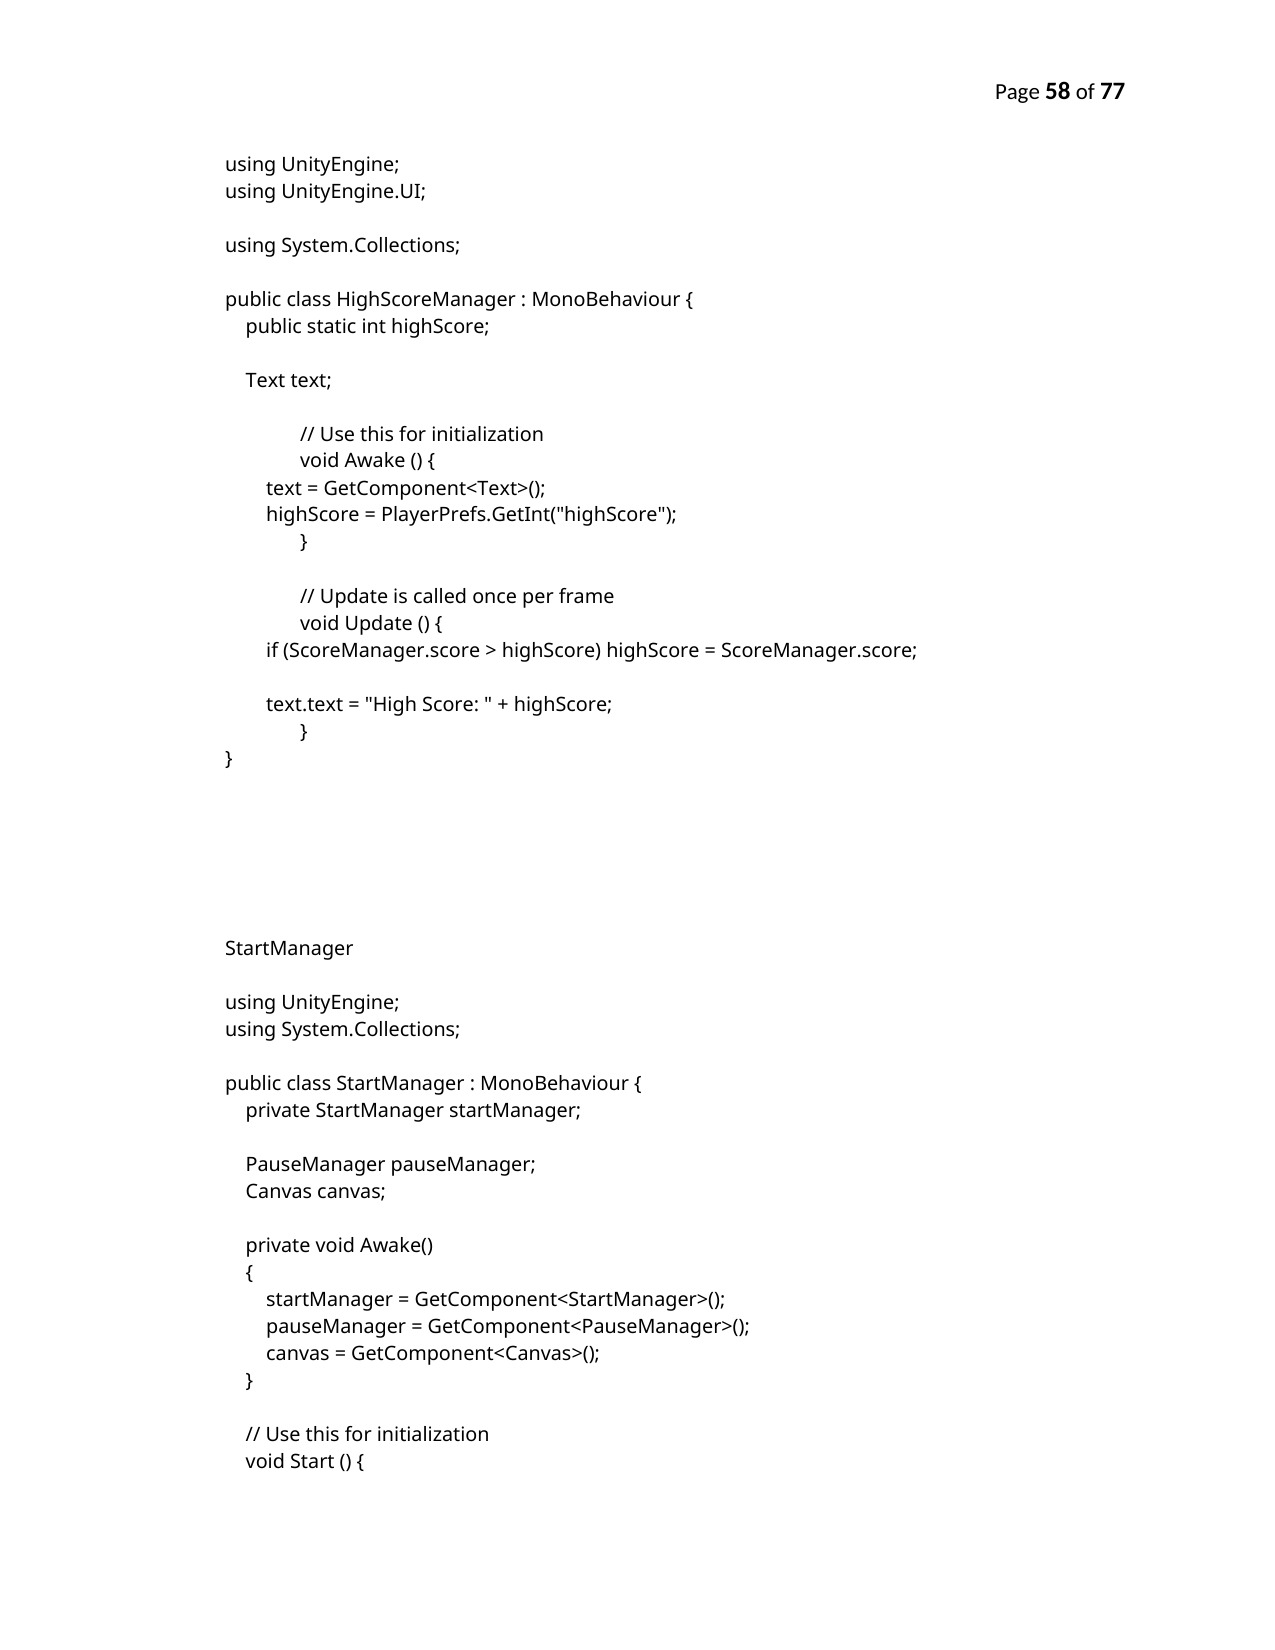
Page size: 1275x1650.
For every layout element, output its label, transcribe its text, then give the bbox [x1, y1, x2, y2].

text if (ScoreManager.score > highScore) highScore = ScoreManager.score; [225, 637, 1125, 664]
text // Use this for initialization [225, 420, 1125, 447]
text StartManager [225, 934, 1125, 961]
text canvas = GetComponent<Canvas>(); [225, 1339, 1125, 1366]
text public class HighScoreManager : MonoBehaviour { [225, 285, 1125, 312]
text using System.Collections; [225, 1015, 1125, 1042]
text void Awake () { [225, 447, 1125, 474]
text void Update () { [225, 610, 1125, 637]
text private void Awake() [225, 1231, 1125, 1258]
text startManager = GetComponent<StartManager>(); [225, 1285, 1125, 1312]
text } [225, 718, 1125, 744]
text using UnityEngine.UI; [225, 177, 1125, 204]
text void Start () { [225, 1447, 1125, 1474]
text pauseManager = GetComponent<PauseManager>(); [225, 1312, 1125, 1339]
text highScore = PlayerPrefs.GetInt("highScore"); [225, 501, 1125, 528]
text public static int highScore; [225, 312, 1125, 339]
text } [225, 528, 1125, 555]
text Text text; [225, 366, 1125, 393]
text } [225, 1366, 1125, 1393]
text // Update is called once per frame [225, 583, 1125, 610]
text } [225, 744, 1125, 772]
text private StartManager startManager; [225, 1096, 1125, 1123]
text text = GetComponent<Text>(); [225, 474, 1125, 501]
text Canvas canvas; [225, 1177, 1125, 1204]
text PauseManager pauseManager; [225, 1150, 1125, 1177]
text using System.Collections; [225, 231, 1125, 258]
text using UnityEngine; [225, 150, 1125, 177]
text public class StartManager : MonoBehaviour { [225, 1069, 1125, 1096]
text // Use this for initialization [225, 1420, 1125, 1447]
text using UnityEngine; [225, 988, 1125, 1015]
text { [225, 1258, 1125, 1285]
text text.text = "High Score: " + highScore; [225, 691, 1125, 718]
